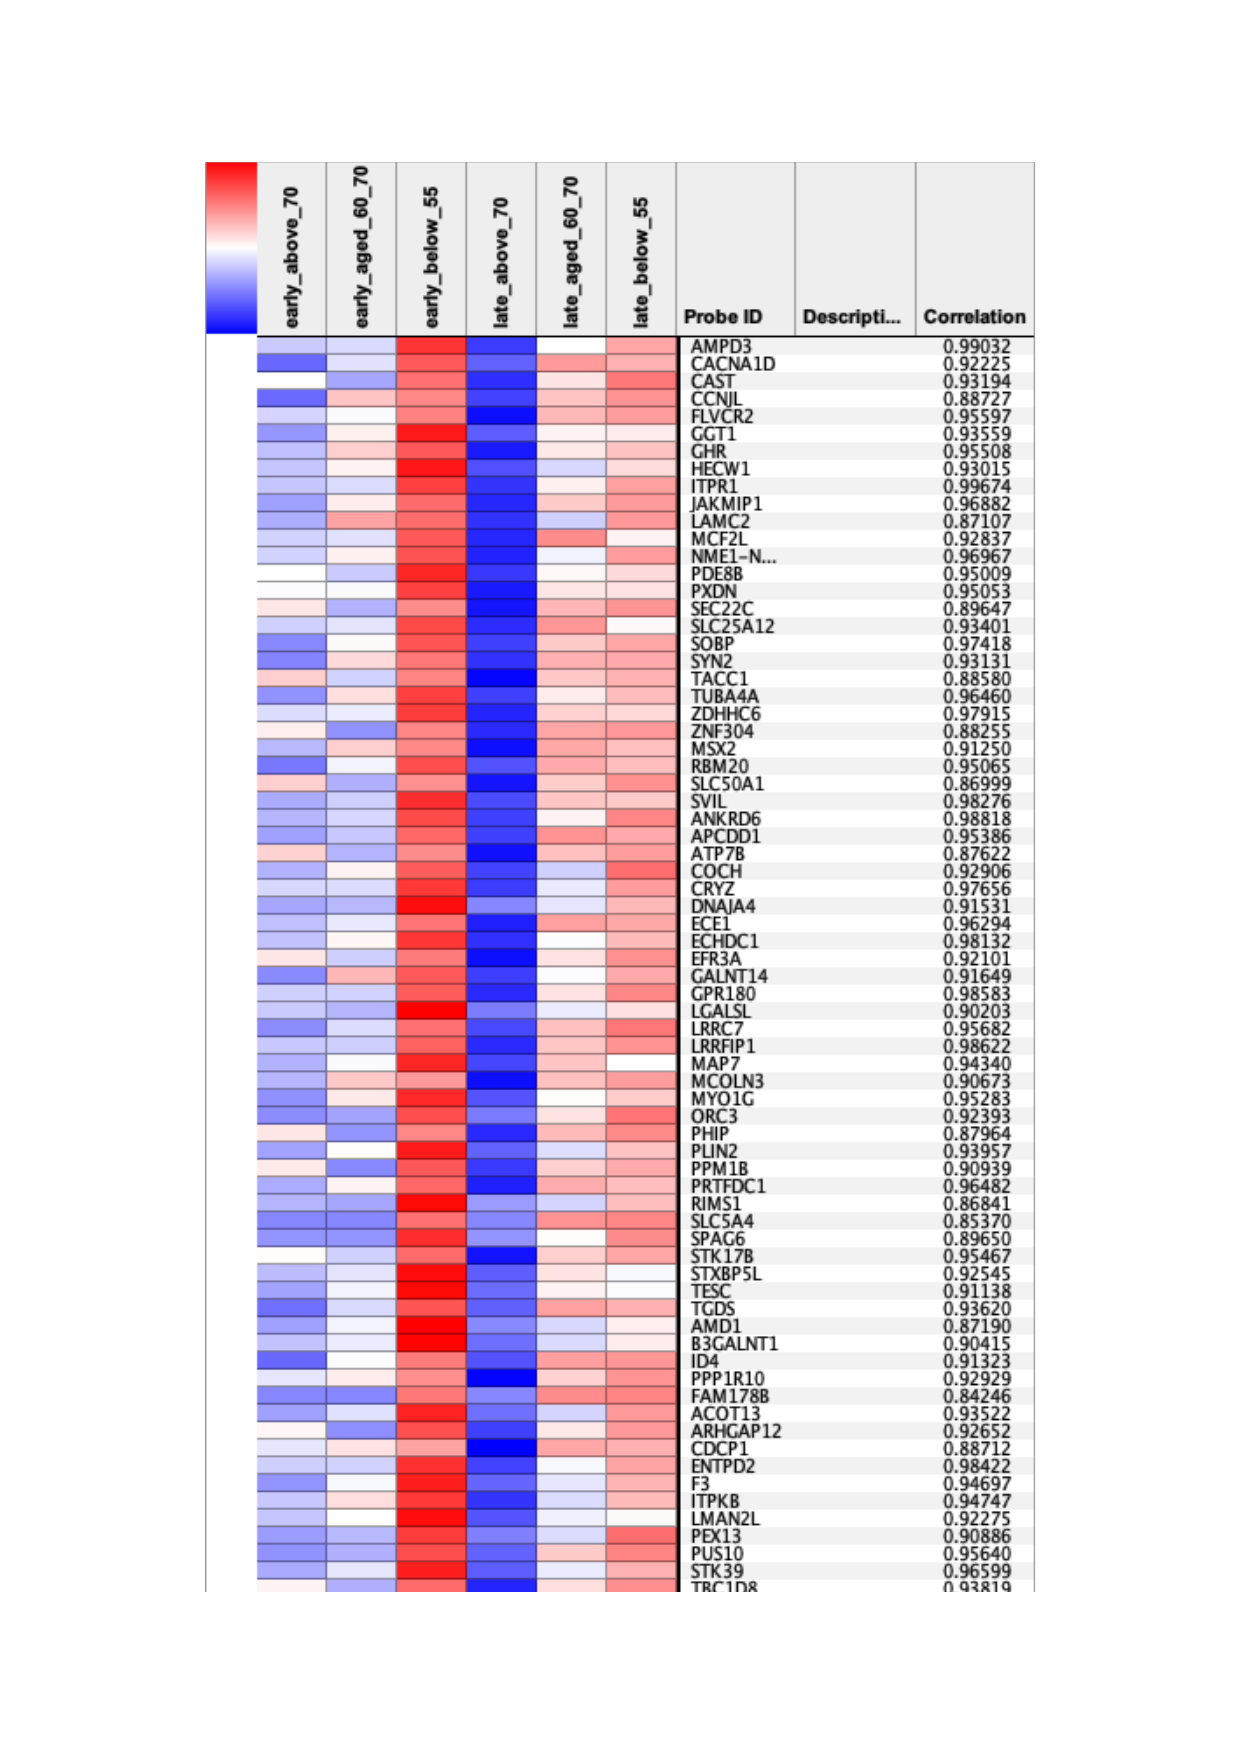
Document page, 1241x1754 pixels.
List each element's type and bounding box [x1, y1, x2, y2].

picture [205, 162, 1036, 1592]
